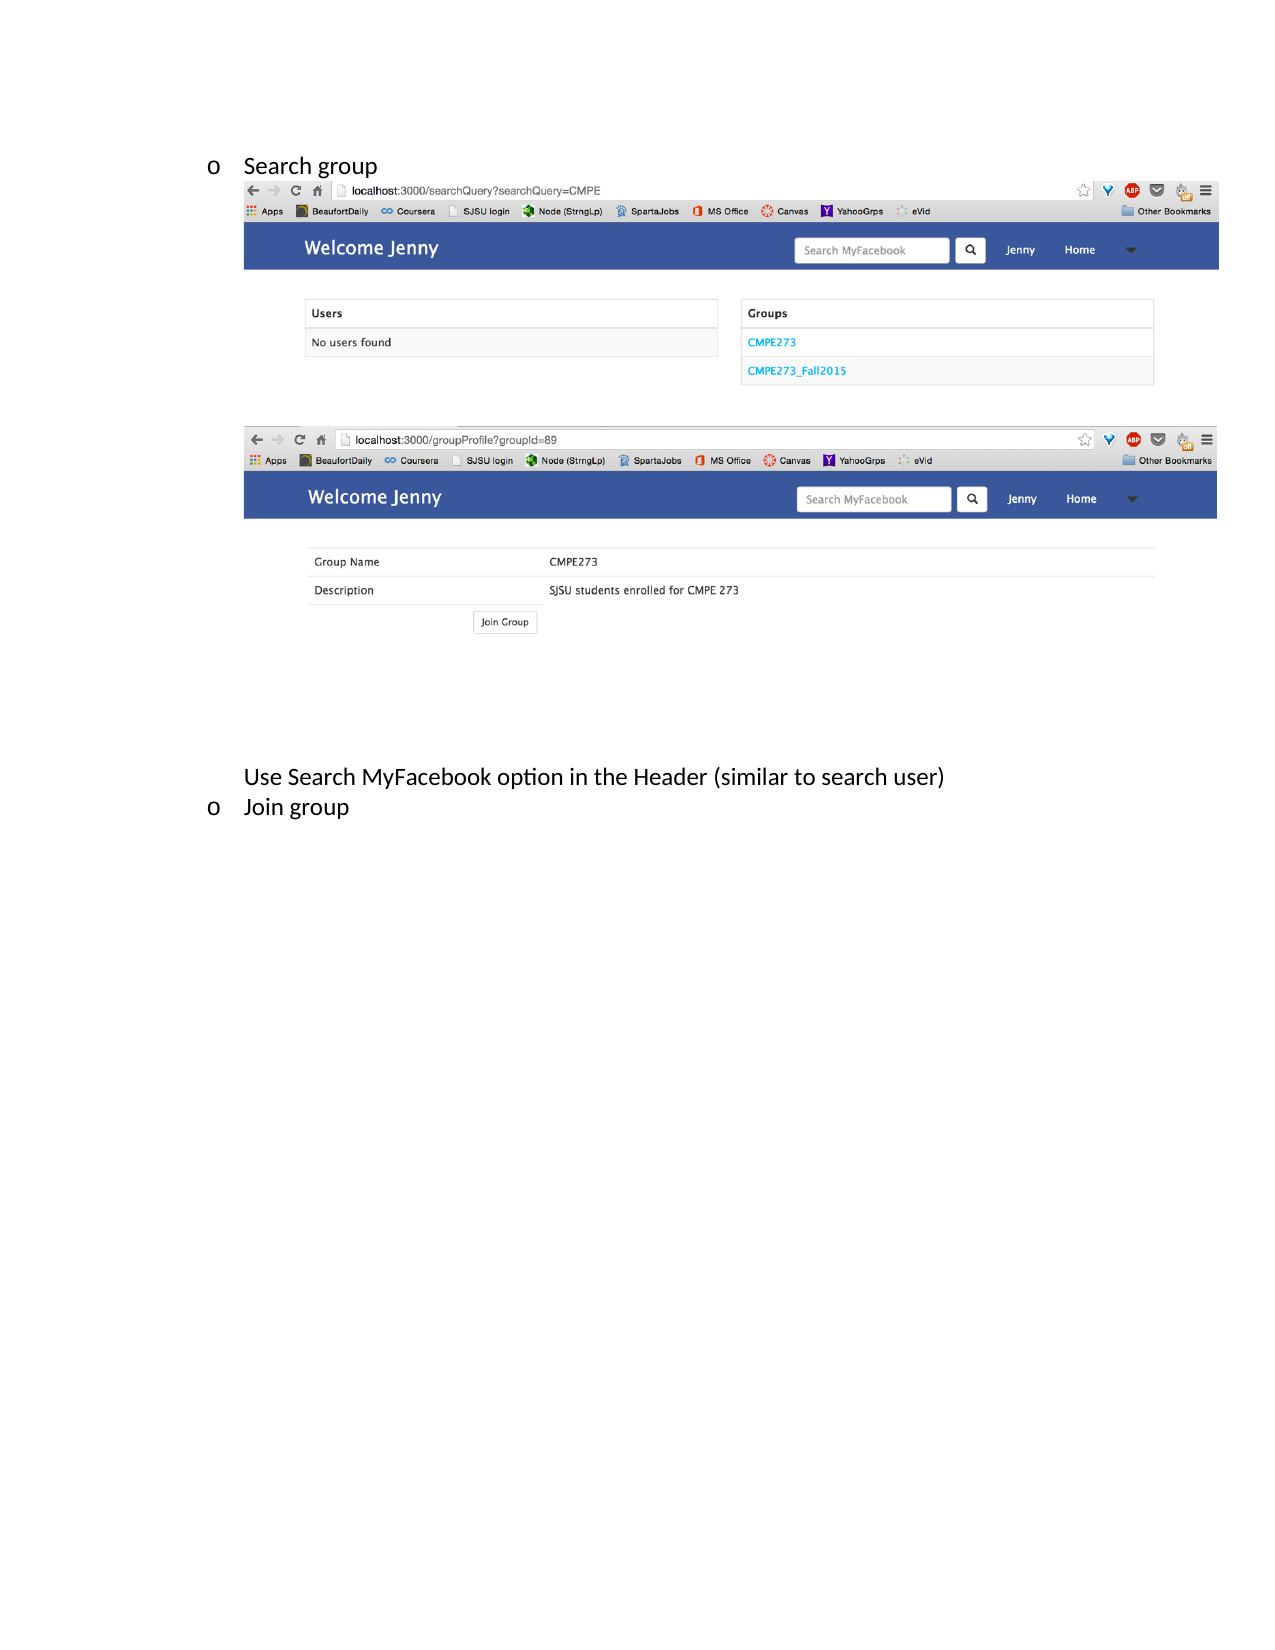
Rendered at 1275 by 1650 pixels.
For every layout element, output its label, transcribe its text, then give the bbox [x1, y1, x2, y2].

picture [243, 181, 1219, 761]
list Search group [206, 150, 1125, 182]
list Use Search MyFacebook option in the Header (similar to search user) [244, 761, 1125, 791]
list Join group [206, 791, 1125, 823]
